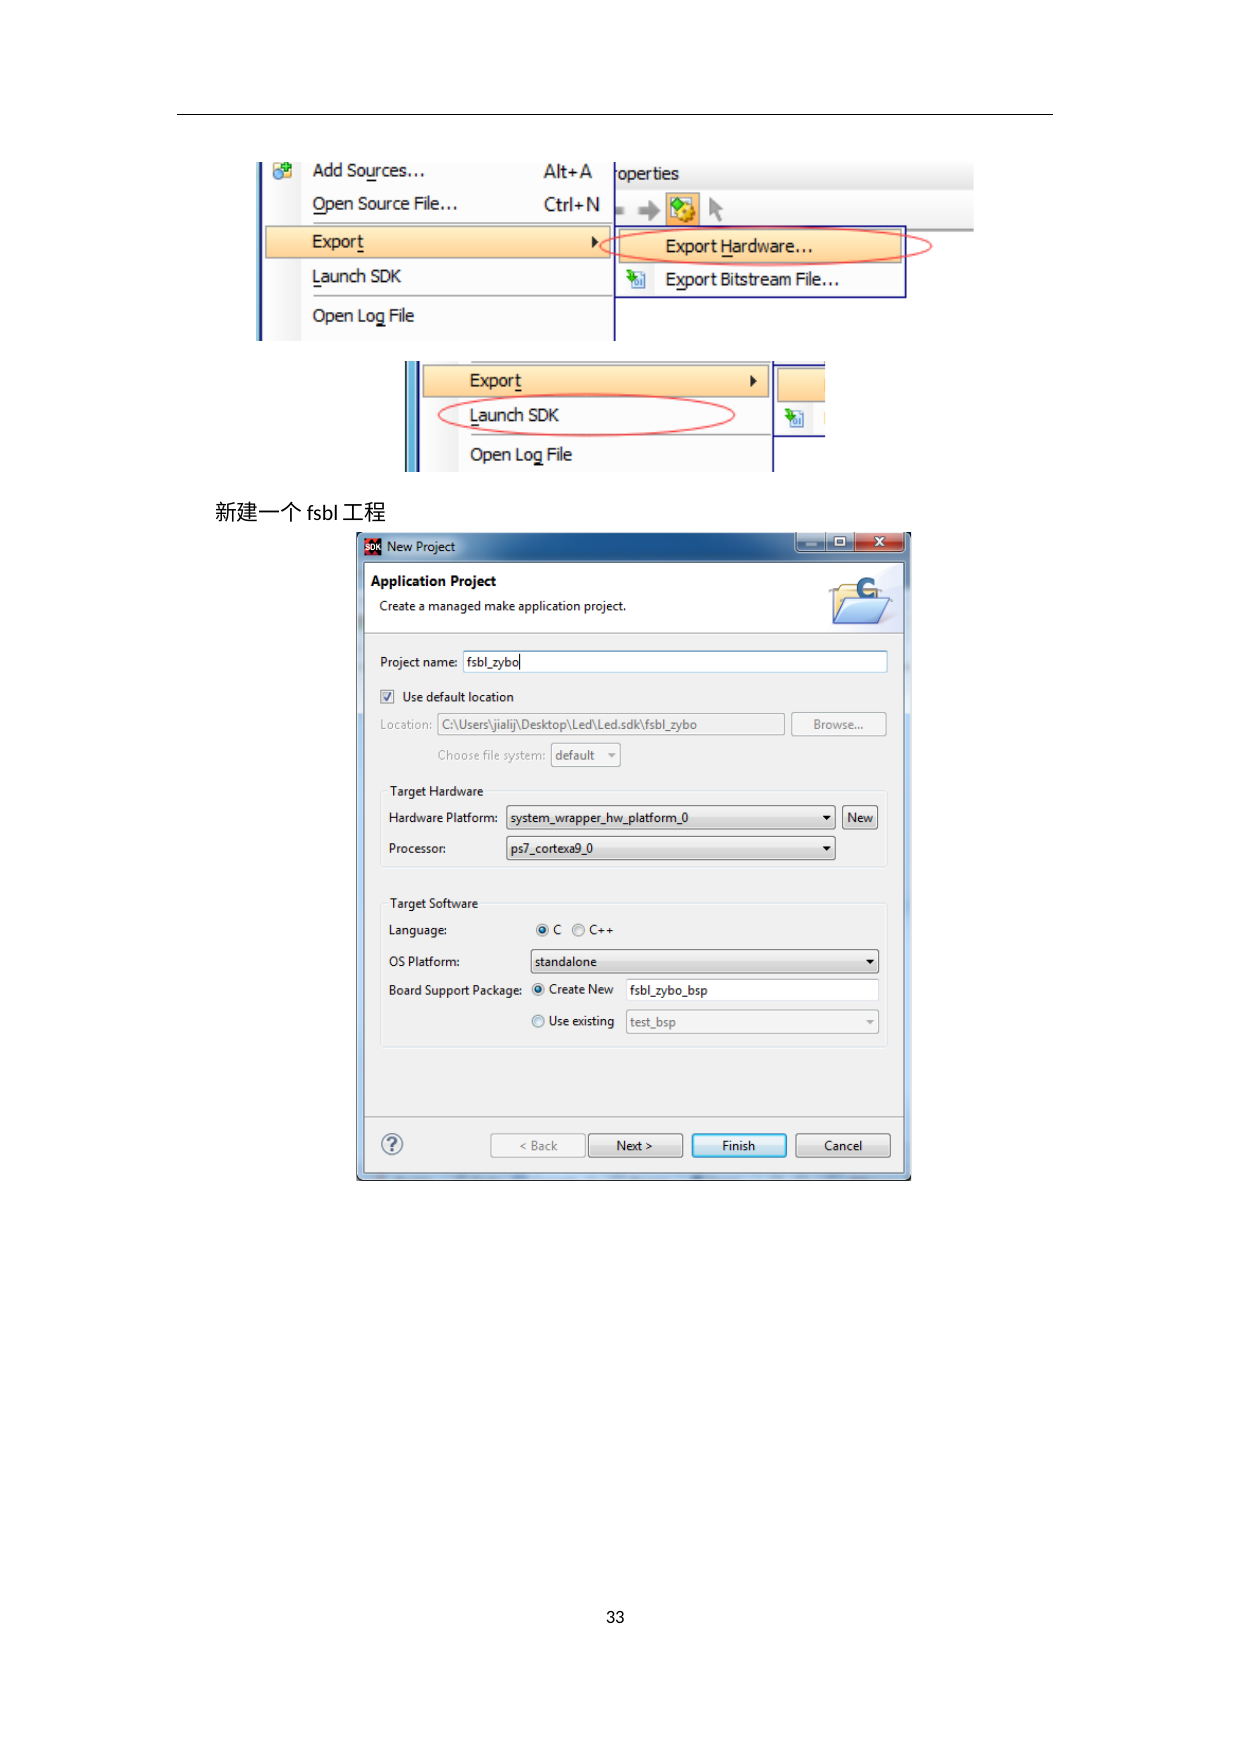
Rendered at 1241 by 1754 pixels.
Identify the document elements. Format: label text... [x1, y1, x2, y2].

picture [256, 162, 974, 341]
picture [404, 361, 826, 472]
picture [356, 532, 912, 1181]
text 新建一个fsbl工程 [177, 495, 1053, 527]
